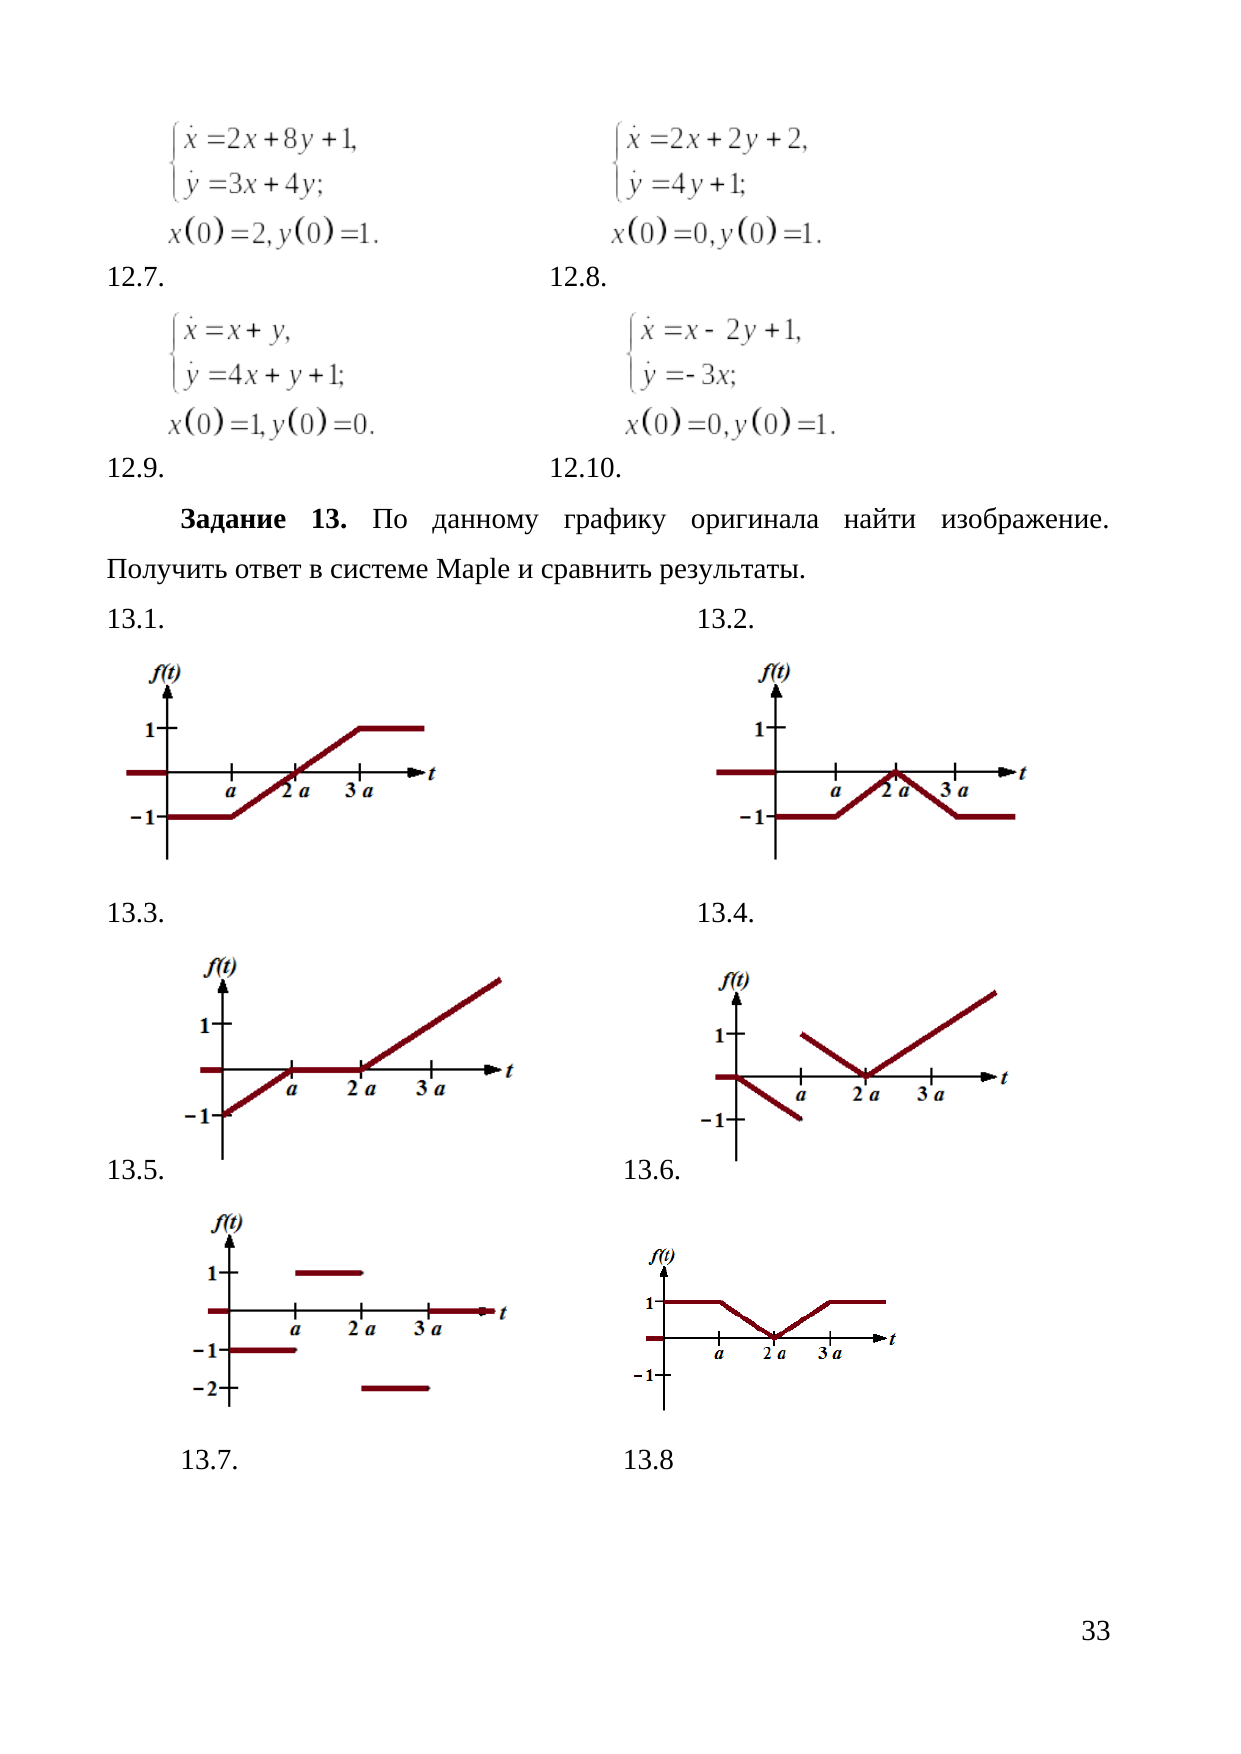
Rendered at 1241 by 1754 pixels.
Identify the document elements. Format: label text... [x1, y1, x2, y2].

picture [180, 1202, 516, 1426]
picture [106, 652, 445, 879]
text 13.1. 13.2. [106, 601, 1110, 635]
text 13.7. 13.8 [106, 1442, 1110, 1476]
picture [688, 960, 1017, 1180]
text 12.9. 12.10. [106, 309, 1110, 484]
text 13.3. 13.4. [106, 895, 1110, 929]
picture [622, 1238, 903, 1426]
text Задание 13. По данному графику оригинала найти изображение. Получить ответ в системе Maple и сравнить результаты. [106, 501, 1110, 585]
picture [172, 945, 523, 1180]
text 12.7. 12.8. [106, 118, 1110, 293]
picture [696, 651, 1037, 879]
